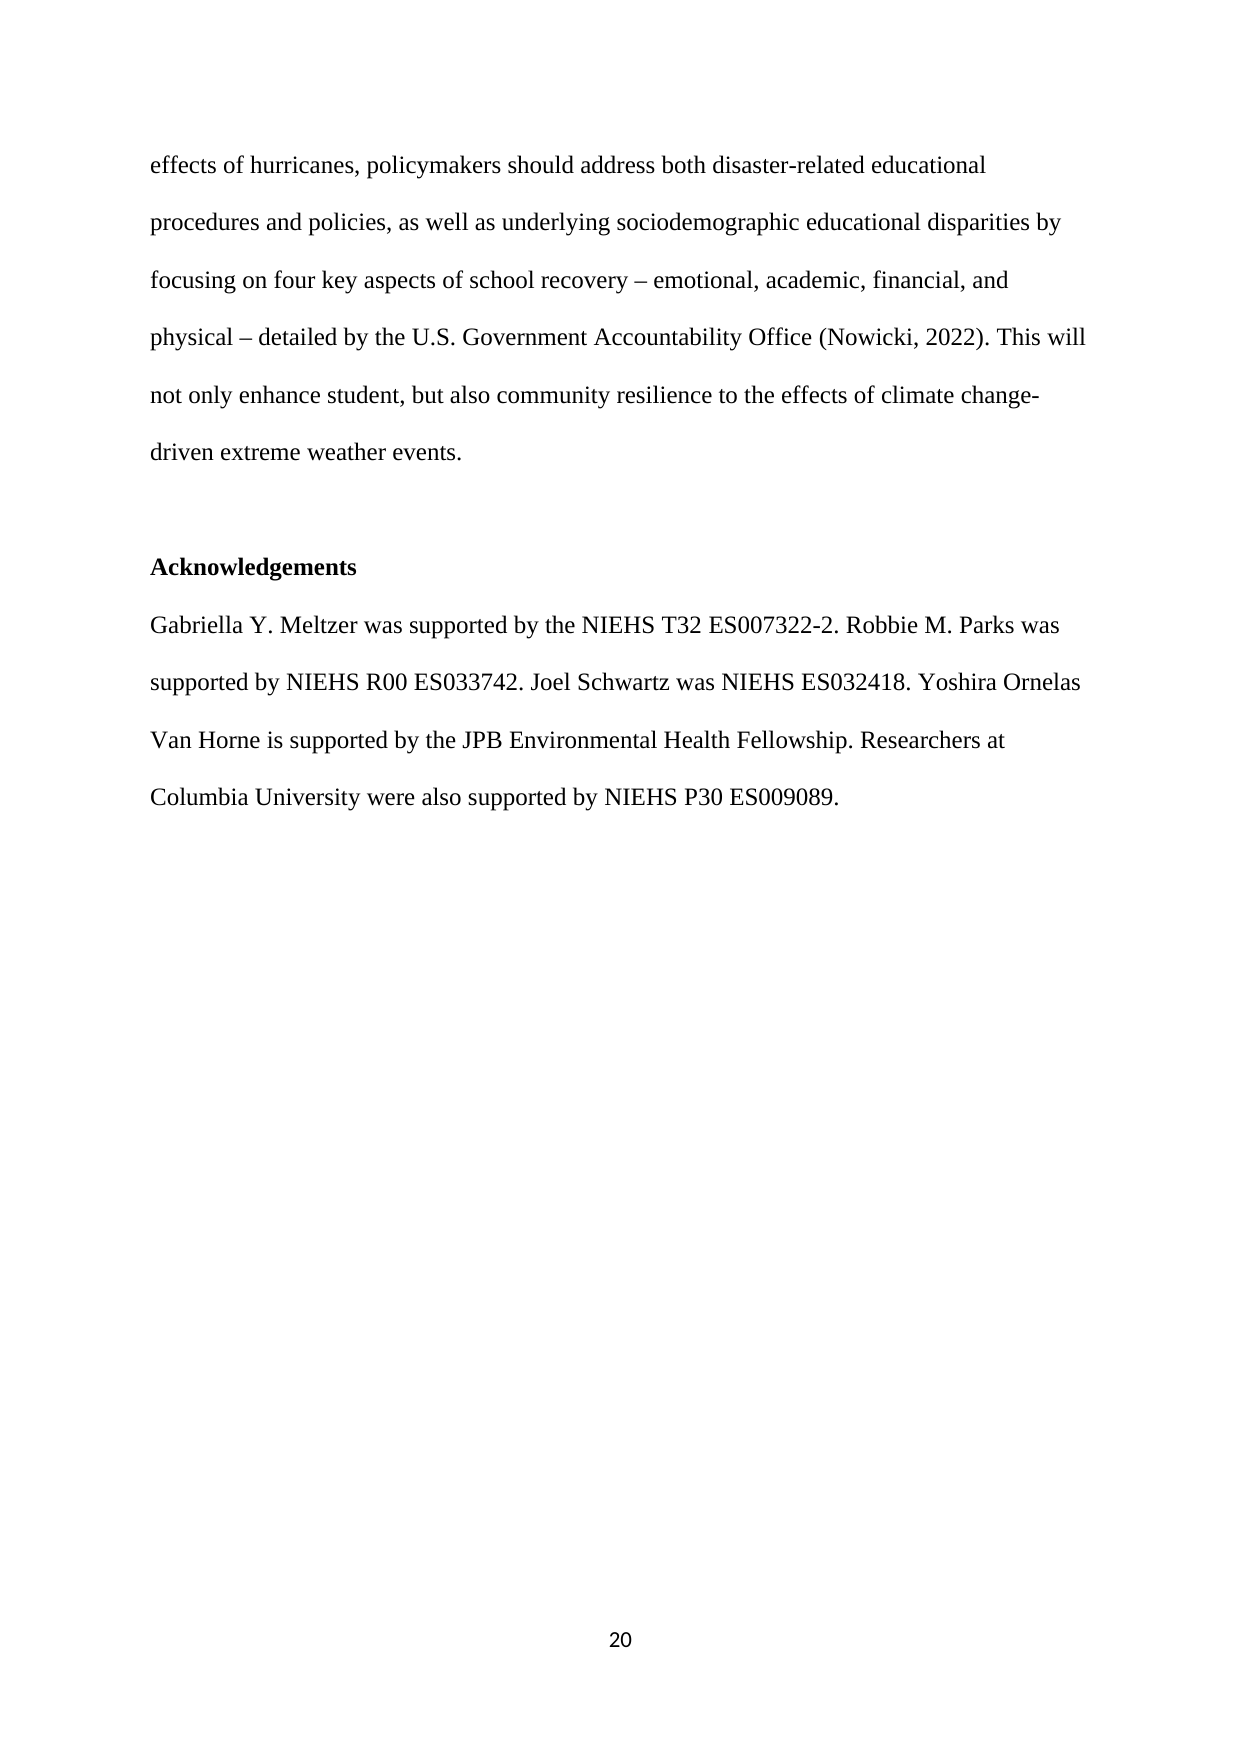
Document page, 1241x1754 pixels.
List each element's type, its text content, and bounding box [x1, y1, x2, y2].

text Acknowledgements [150, 552, 1090, 581]
text Gabriella Y. Meltzer was supported by the NIEHS T32 ES007322-2. Robbie M. Parks was supported by NIEHS R00 ES033742. Joel Schwartz was NIEHS ES032418. Yoshira Ornelas Van Horne is supported by the JPB Environmental Health Fellowship. Researchers at Columbia University were also supported by NIEHS P30 ES009089. [150, 610, 1090, 811]
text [150, 150, 1090, 466]
